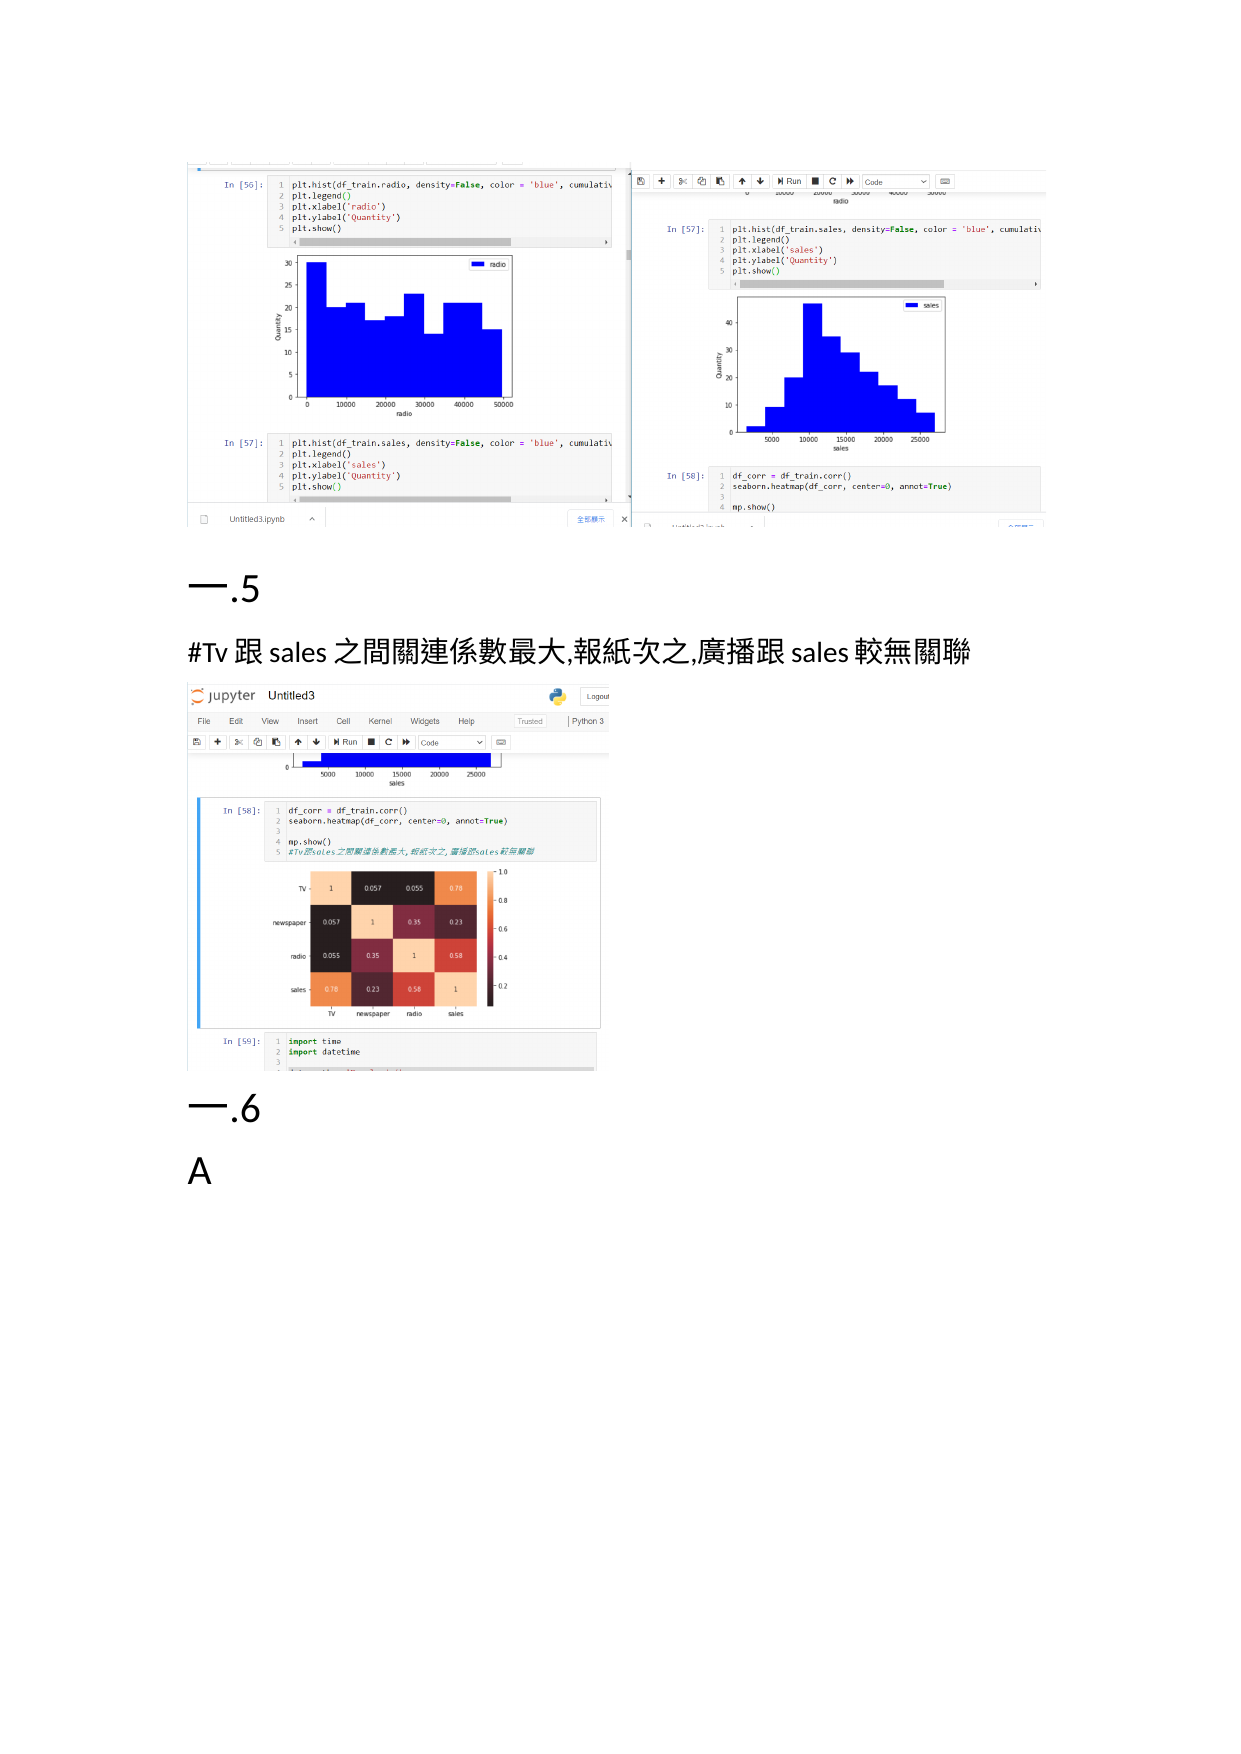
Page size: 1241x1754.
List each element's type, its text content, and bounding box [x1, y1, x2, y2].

picture [187, 162, 1047, 527]
text A [187, 1137, 1053, 1202]
text 一.5 [187, 552, 1053, 617]
text 一.6 [187, 1072, 1053, 1137]
picture [187, 682, 609, 1071]
text #Tv跟sales之間關連係數最大,報紙次之,廣播跟sales較無關聯 [187, 617, 1053, 682]
